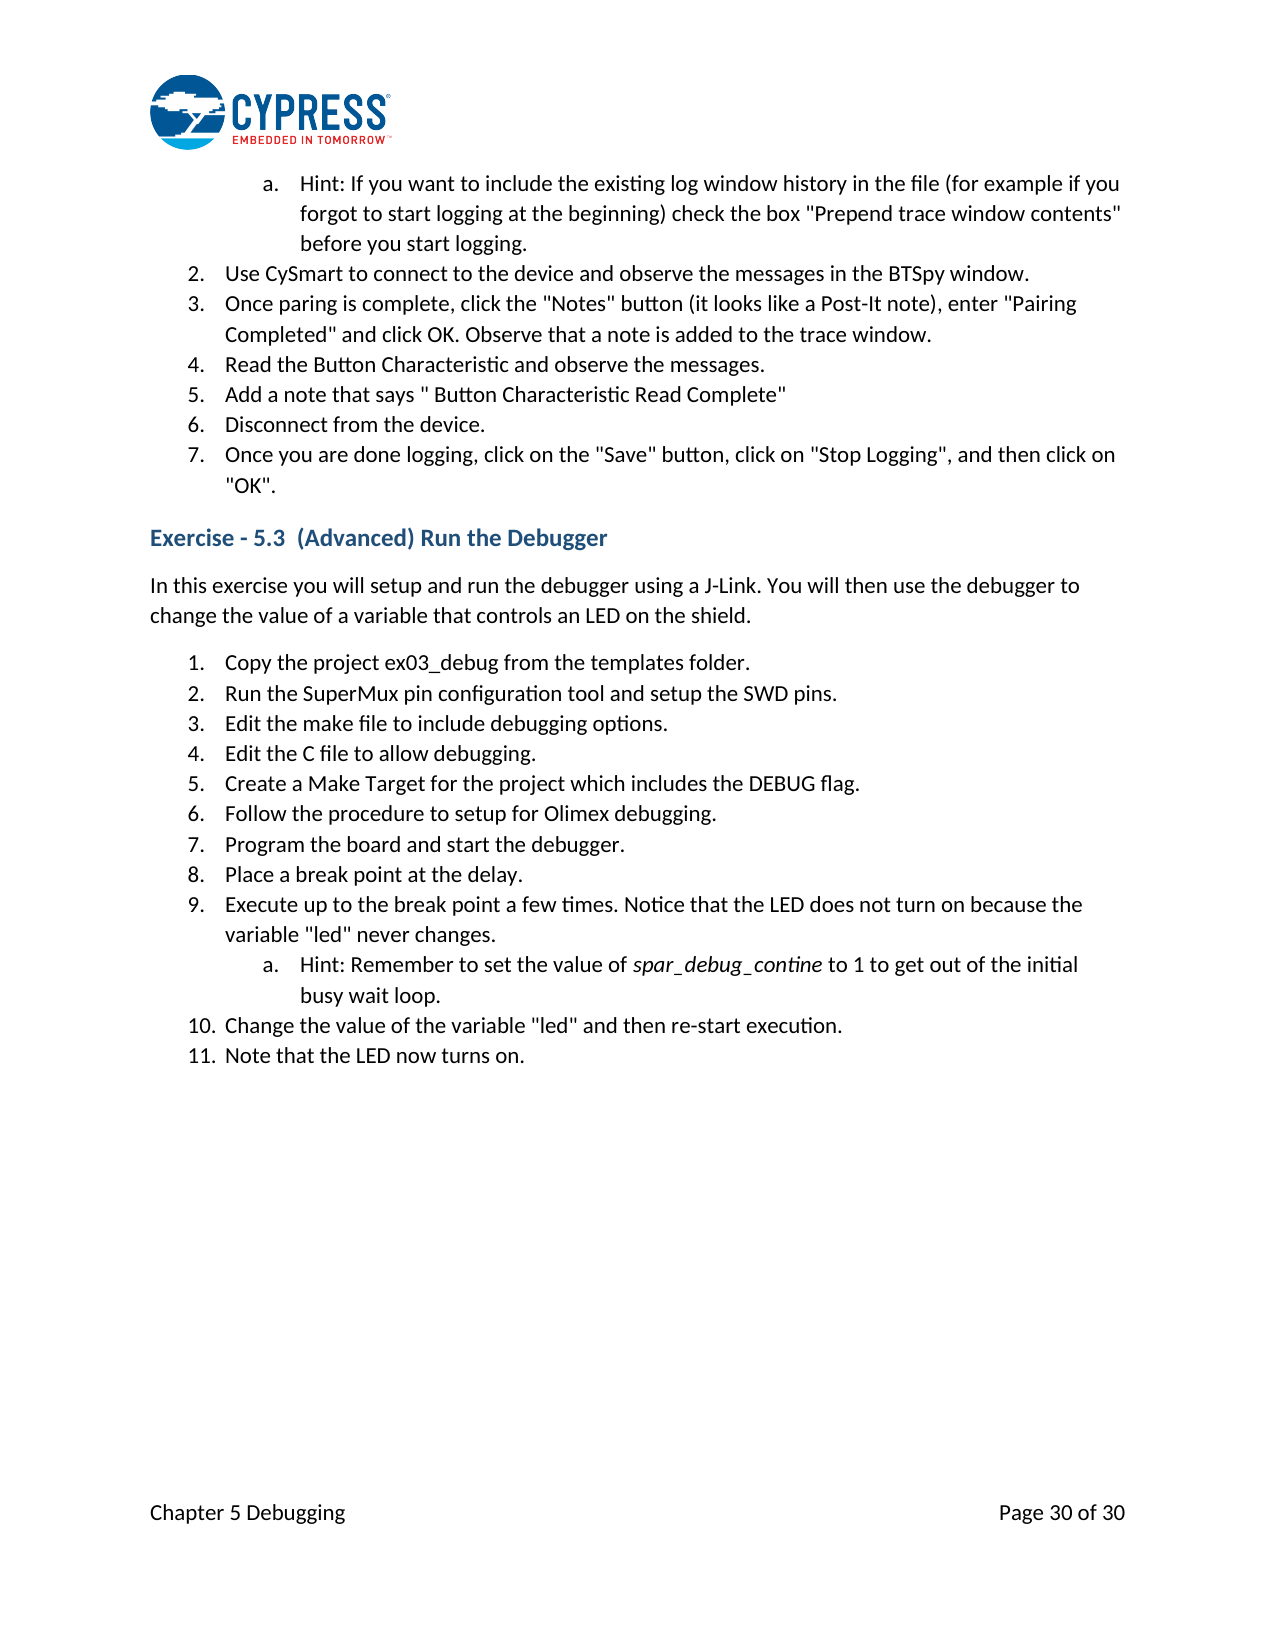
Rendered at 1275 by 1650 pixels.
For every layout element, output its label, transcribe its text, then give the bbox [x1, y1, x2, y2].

list Edit the C file to allow debugging. [187, 739, 1125, 767]
text In this exercise you will setup and run the debugger using a J-Link. You will then use the debugger to change the value of a variable that controls an LED on the shield. [150, 571, 1125, 630]
list Once you are done logging, click on the "Save" button, click on "Stop Logging", and then click on "OK". [187, 441, 1125, 499]
list Add a note that says " Button Characteristic Read Complete" [187, 380, 1125, 408]
list Place a break point at the delay. [187, 860, 1125, 888]
list Edit the make file to include debugging options. [187, 709, 1125, 737]
list Use CySmart to connect to the device and observe the messages in the BTSpy window. [187, 259, 1125, 287]
list Read the Button Characteristic and observe the messages. [187, 350, 1125, 378]
list Execute up to the break point a few times. Notice that the LED does not turn on because the variable "led" never changes. [187, 890, 1125, 948]
text (Advanced) Run the Debugger [150, 522, 1125, 552]
list Run the SuperMux pin configuration tool and setup the SWD pins. [187, 679, 1125, 707]
list Create a Make Target for the project which includes the DEBUG flag. [187, 769, 1125, 797]
list Hint: If you want to include the existing log window history in the file (for example if you forgot to start logging at the beginning) check the box "Prepend trace window contents" before you start logging. [262, 169, 1125, 257]
list Disconnect from the device. [187, 410, 1125, 438]
list Note that the LED now turns on. [187, 1041, 1125, 1069]
list Follow the procedure to setup for Olimex debugging. [187, 799, 1125, 828]
list Program the board and start the debugger. [187, 830, 1125, 858]
list Copy the project ex03_debug from the templates folder. [187, 648, 1125, 677]
picture [150, 75, 392, 150]
list Once paring is complete, click the "Notes" button (it looks like a Post-It note), enter "Pairing Completed" and click OK. Observe that a note is added to the trace window. [187, 289, 1125, 348]
list Change the value of the variable "led" and then re-start execution. [187, 1011, 1125, 1039]
list Hint: Remember to set the value of spar_debug_contine to 1 to get out of the initial busy wait loop. [262, 951, 1125, 1009]
